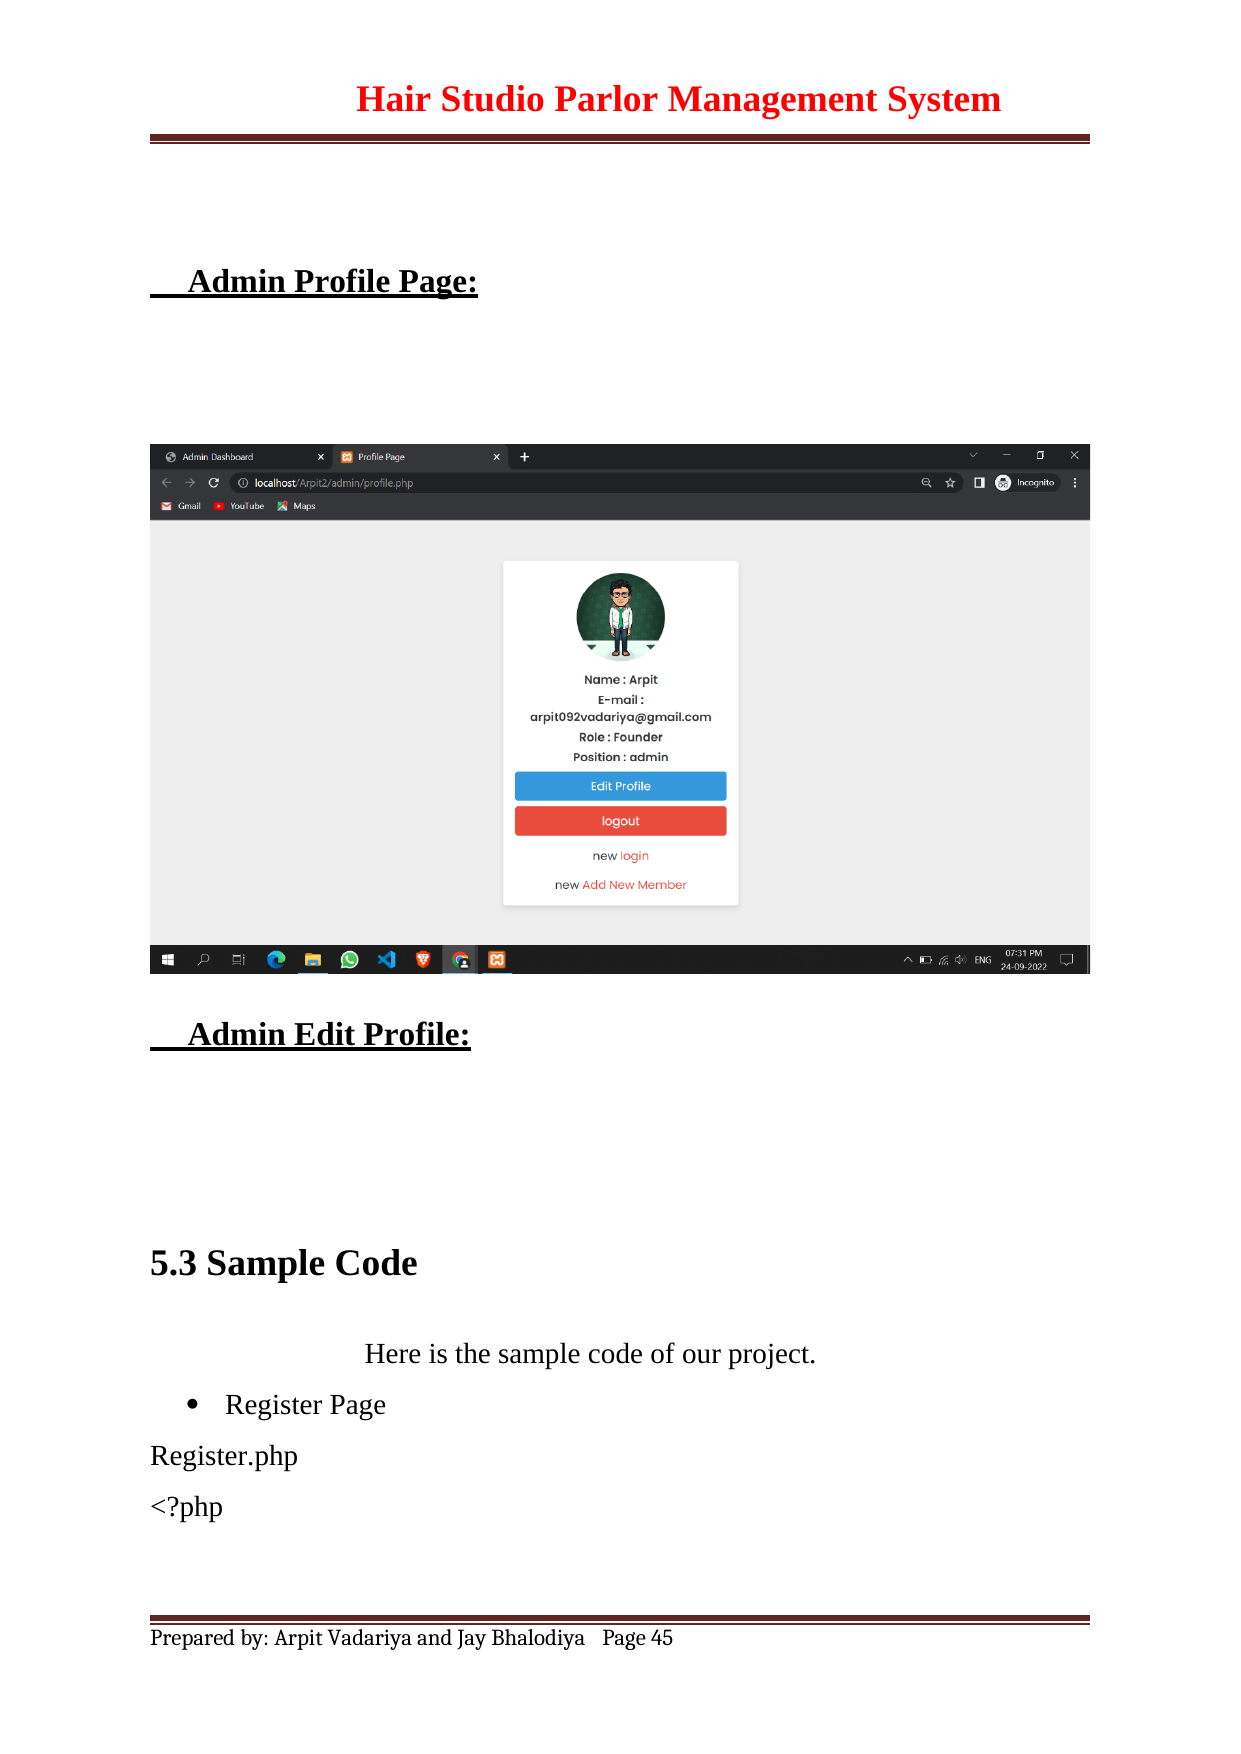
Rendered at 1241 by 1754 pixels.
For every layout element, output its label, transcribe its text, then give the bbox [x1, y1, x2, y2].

list Admin Profile Page: [150, 261, 1090, 299]
text Register.php [150, 1438, 1090, 1472]
text Here is the sample code of our project. [364, 1336, 1090, 1369]
text <?php [150, 1489, 1090, 1523]
list Admin Edit Profile: [150, 1014, 1090, 1052]
text 5.3 Sample Code [150, 1240, 1090, 1283]
picture [150, 444, 1091, 974]
list Register Page [187, 1387, 1090, 1421]
